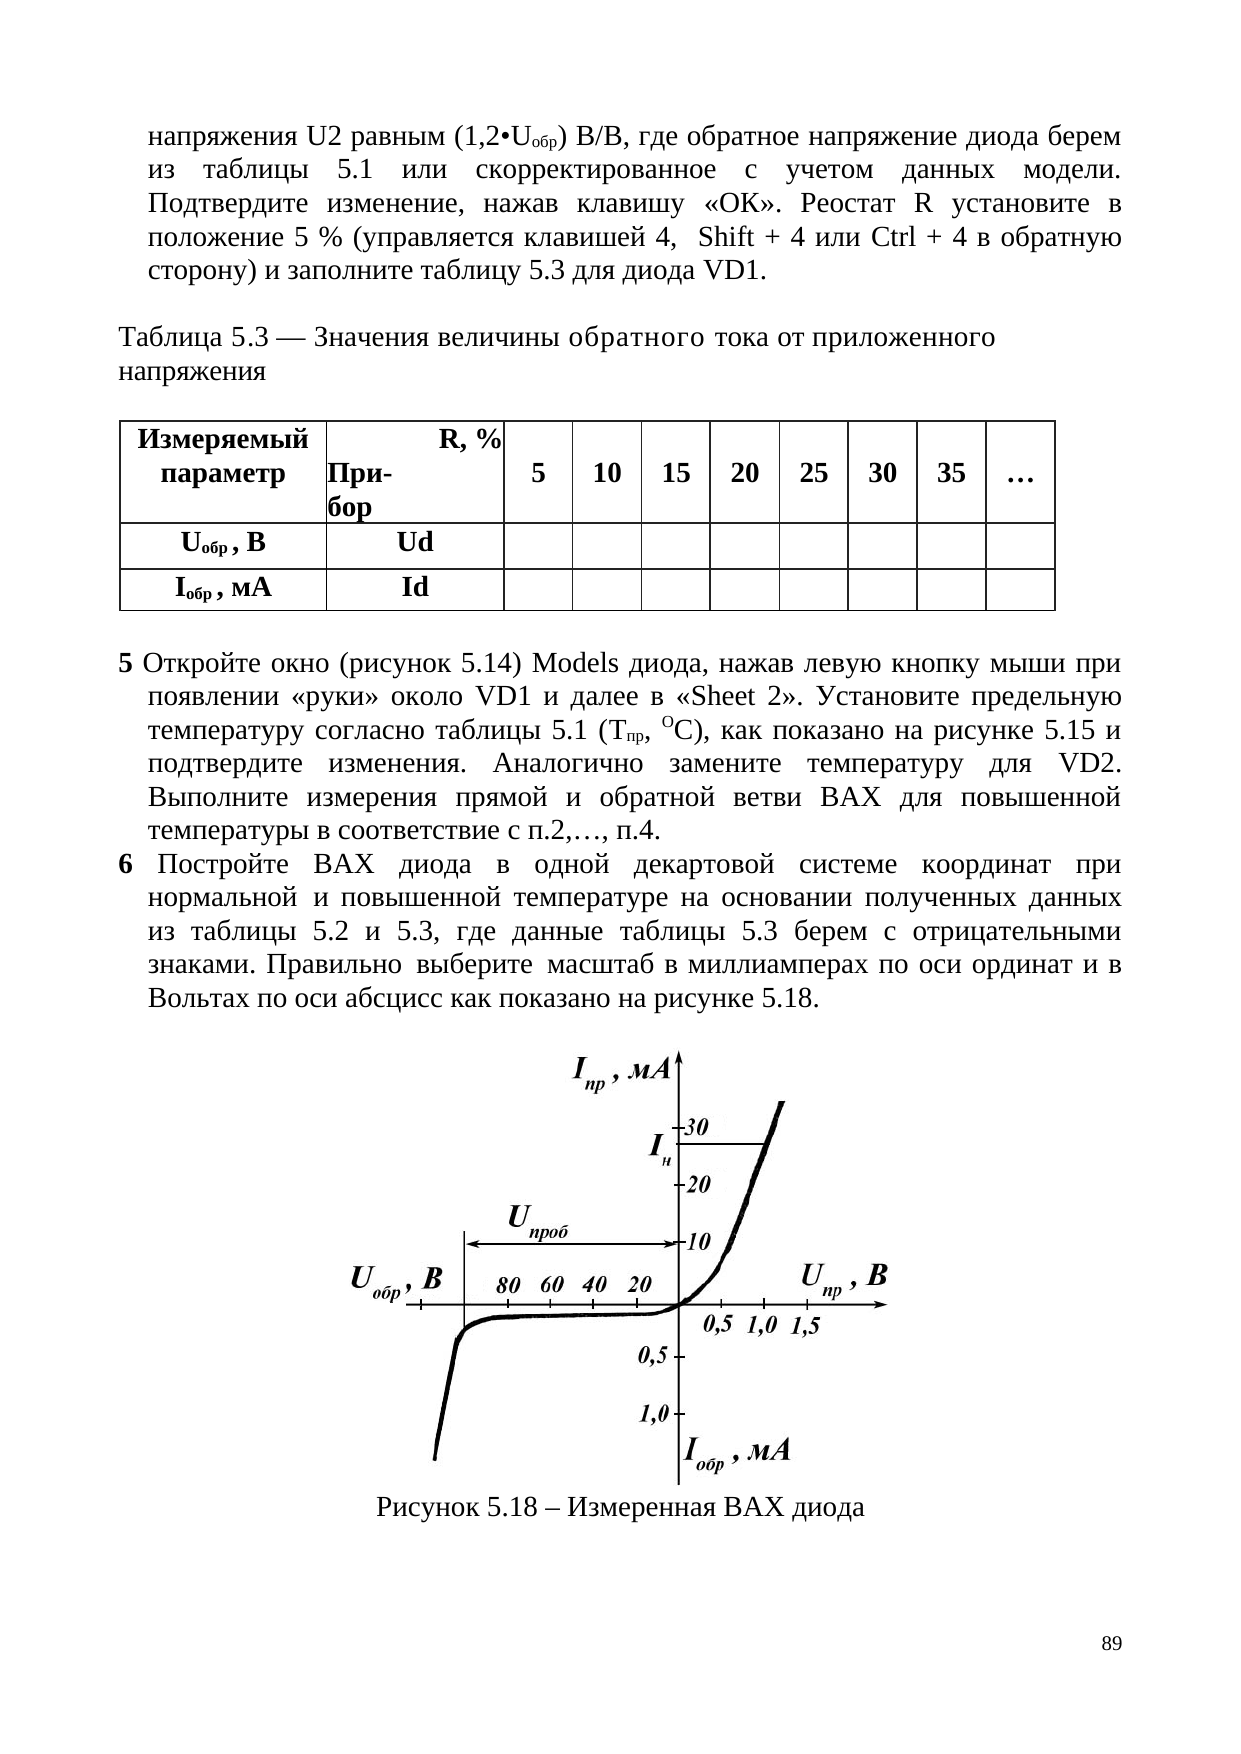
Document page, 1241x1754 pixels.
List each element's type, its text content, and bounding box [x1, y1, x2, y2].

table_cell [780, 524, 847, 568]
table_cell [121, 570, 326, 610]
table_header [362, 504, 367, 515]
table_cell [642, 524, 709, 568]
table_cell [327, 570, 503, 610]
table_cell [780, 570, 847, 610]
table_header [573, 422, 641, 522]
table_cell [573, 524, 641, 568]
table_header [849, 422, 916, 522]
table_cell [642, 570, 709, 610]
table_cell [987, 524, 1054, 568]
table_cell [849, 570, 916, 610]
text Рисунок 5.18 – Измеренная ВАХ диода [118, 1489, 1123, 1523]
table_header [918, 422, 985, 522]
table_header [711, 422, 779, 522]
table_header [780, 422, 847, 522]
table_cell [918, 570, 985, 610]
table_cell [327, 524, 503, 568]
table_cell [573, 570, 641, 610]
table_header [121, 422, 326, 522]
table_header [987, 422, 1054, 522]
text Таблица 5.3 — Значения величины обратного тока от приложенного напряжения [118, 319, 1122, 386]
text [118, 118, 1122, 286]
text 5 Откройте окно (рисунок 5.14) Models диода, нажав левую кнопку мыши при появлении «руки» около VD1 и далее в «Sheet 2». Установите предельную температуру согласно таблицы 5.1 (Tпр, OC), как показано на рисунке 5.15 и подтвердите изменения. Аналогично замените температуру для VD2. Выполните измерения прямой и обратной ветви ВАХ для повышенной температуры в соответствие с п.2,…, п.4. [118, 645, 1122, 846]
text 6 Постройте ВАХ диода в одной декартовой системе координат при нормальной и повышенной температуре на основании полученных данных из таблицы 5.2 и 5.3, где данные таблицы 5.3 берем с отрицательными знаками. Правильно выберите масштаб в миллиамперах по оси ординат и в Вольтах по оси абсцисс как показано на рисунке 5.18. [118, 846, 1123, 1014]
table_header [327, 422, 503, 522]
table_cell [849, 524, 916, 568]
picture [349, 1047, 892, 1490]
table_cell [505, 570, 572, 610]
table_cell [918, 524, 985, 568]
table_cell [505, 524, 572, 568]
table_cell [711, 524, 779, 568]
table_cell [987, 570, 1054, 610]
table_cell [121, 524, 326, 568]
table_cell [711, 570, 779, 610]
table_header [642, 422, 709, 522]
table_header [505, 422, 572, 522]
